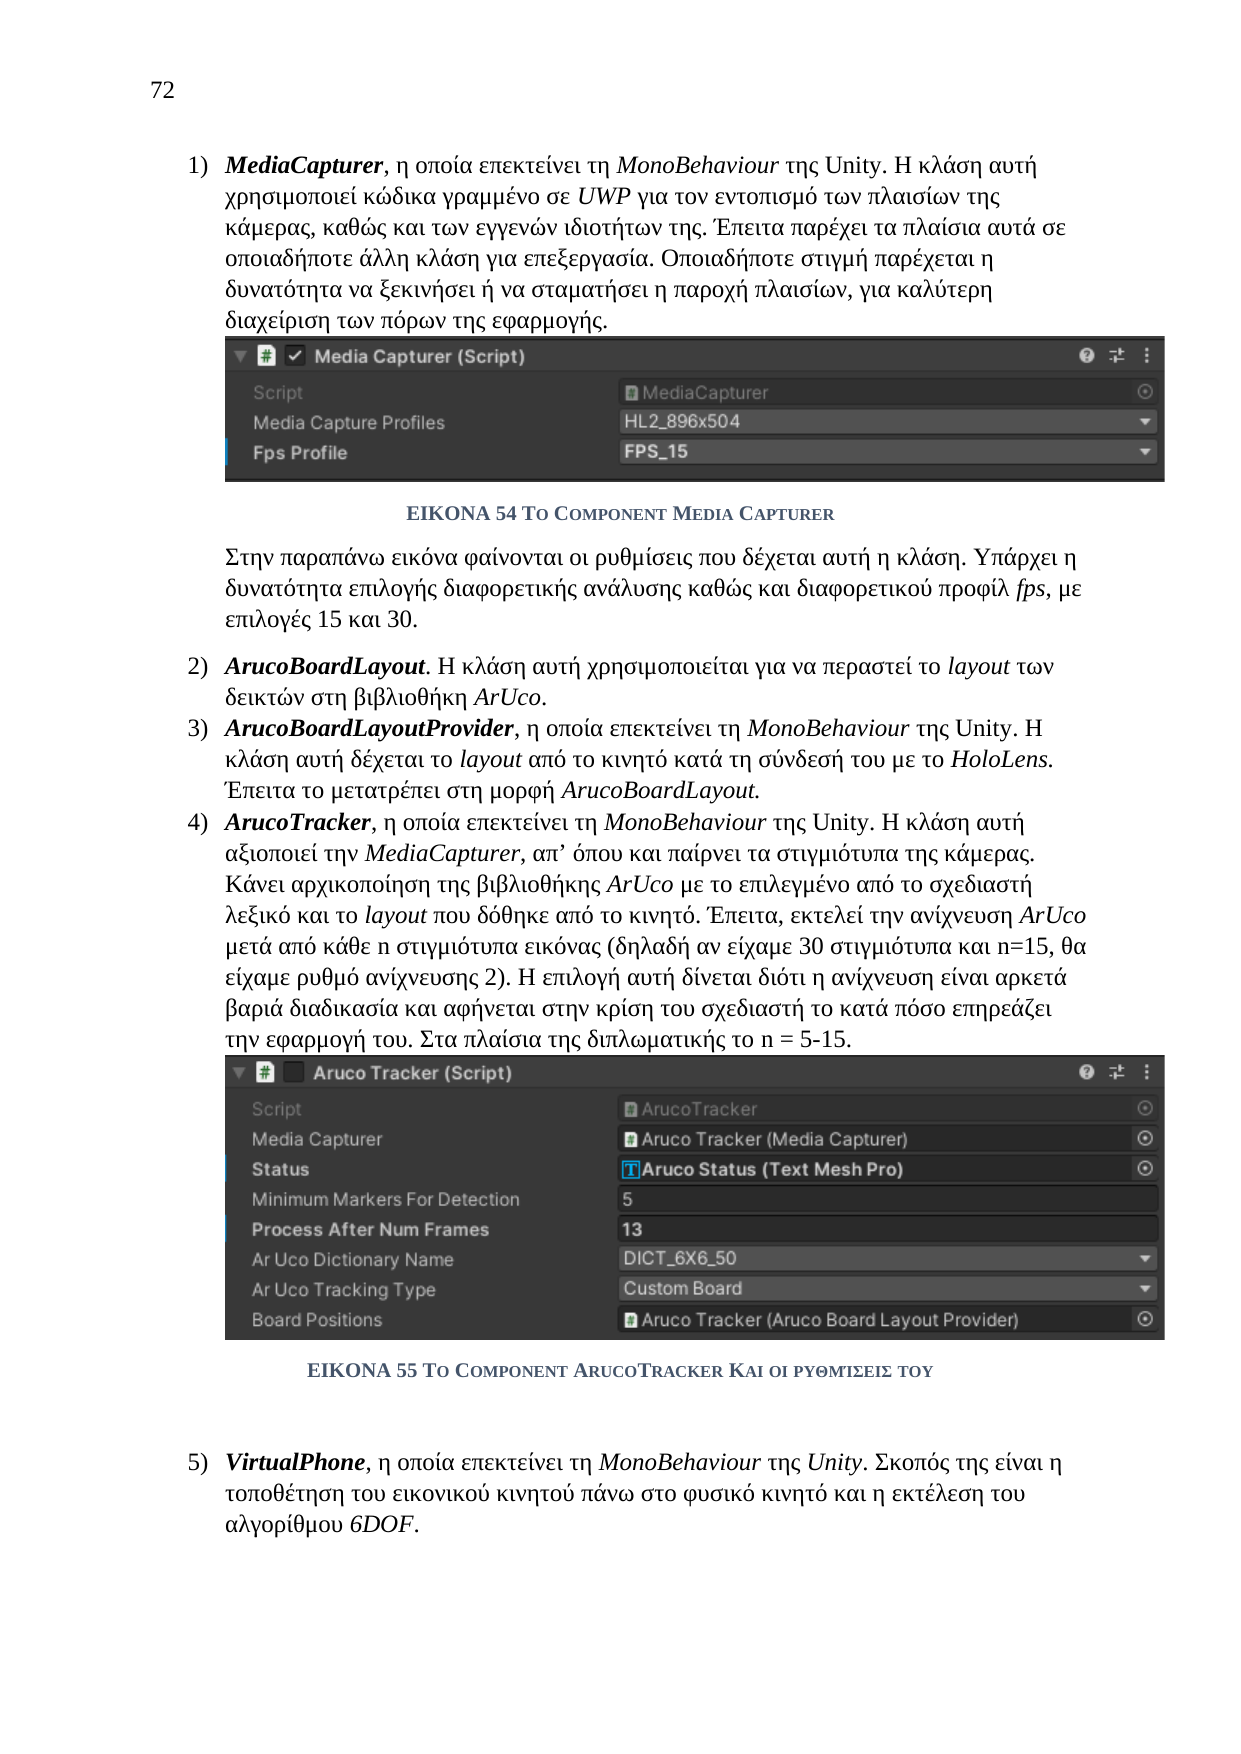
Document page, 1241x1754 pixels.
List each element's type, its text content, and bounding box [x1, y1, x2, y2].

picture [225, 336, 1165, 482]
list VirtualPhone, η οποία επεκτείνει τη MonoBehaviour της Unity. Σκοπός της είναι η τοποθέτηση του εικονικού κινητού πάνω στο φυσικό κινητό και η εκτέλεση του αλγορίθμου 6DOF. [187, 1447, 1090, 1538]
text ΕΙΚΟΝΑ 55 Το Component ArucoTracker Και οι ρυθμίσεις του [150, 1358, 1090, 1382]
text Στην παραπάνω εικόνα φαίνονται οι ρυθμίσεις που δέχεται αυτή η κλάση. Υπάρχει η δυνατότητα επιλογής διαφορετικής ανάλυσης καθώς και διαφορετικού προφίλ fps, με επιλογές 15 και 30. [225, 542, 1090, 632]
list ArucoBoardLayoutProvider, η οποία επεκτείνει τη MonoBehaviour της Unity. Η κλάση αυτή δέχεται το layout από το κινητό κατά τη σύνδεσή του με το HoloLens. Έπειτα το μετατρέπει στη μορφή ArucoBoardLayout. [187, 713, 1090, 804]
text ΕΙΚΟΝΑ 54 Το Component Media Capturer [150, 501, 1090, 525]
list ArucoTracker, η οποία επεκτείνει τη MonoBehaviour της Unity. Η κλάση αυτή αξιοποιεί την MediaCapturer, απ’ όπου και παίρνει τα στιγμιότυπα της κάμερας. Κάνει αρχικοποίηση της βιβλιοθήκης ArUco με το επιλεγμένο από το σχεδιαστή λεξικό και το layout που δόθηκε από το κινητό. Έπειτα, εκτελεί την ανίχνευση ArUco μετά από κάθε n στιγμιότυπα εικόνας (δηλαδή αν είχαμε 30 στιγμιότυπα και n=15, θα είχαμε ρυθμό ανίχνευσης 2). Η επιλογή αυτή δίνεται διότι η ανίχνευση είναι αρκετά βαριά διαδικασία και αφήνεται στην κρίση του σχεδιαστή το κατά πόσο επηρεάζει την εφαρμογή του. Στα πλαίσια της διπλωματικής το n = 5-15. [187, 807, 1090, 1053]
list ArucoBoardLayout. Η κλάση αυτή χρησιμοποιείται για να περαστεί το layout των δεικτών στη βιβλιοθήκη ArUco. [187, 651, 1090, 711]
picture [225, 1055, 1165, 1340]
